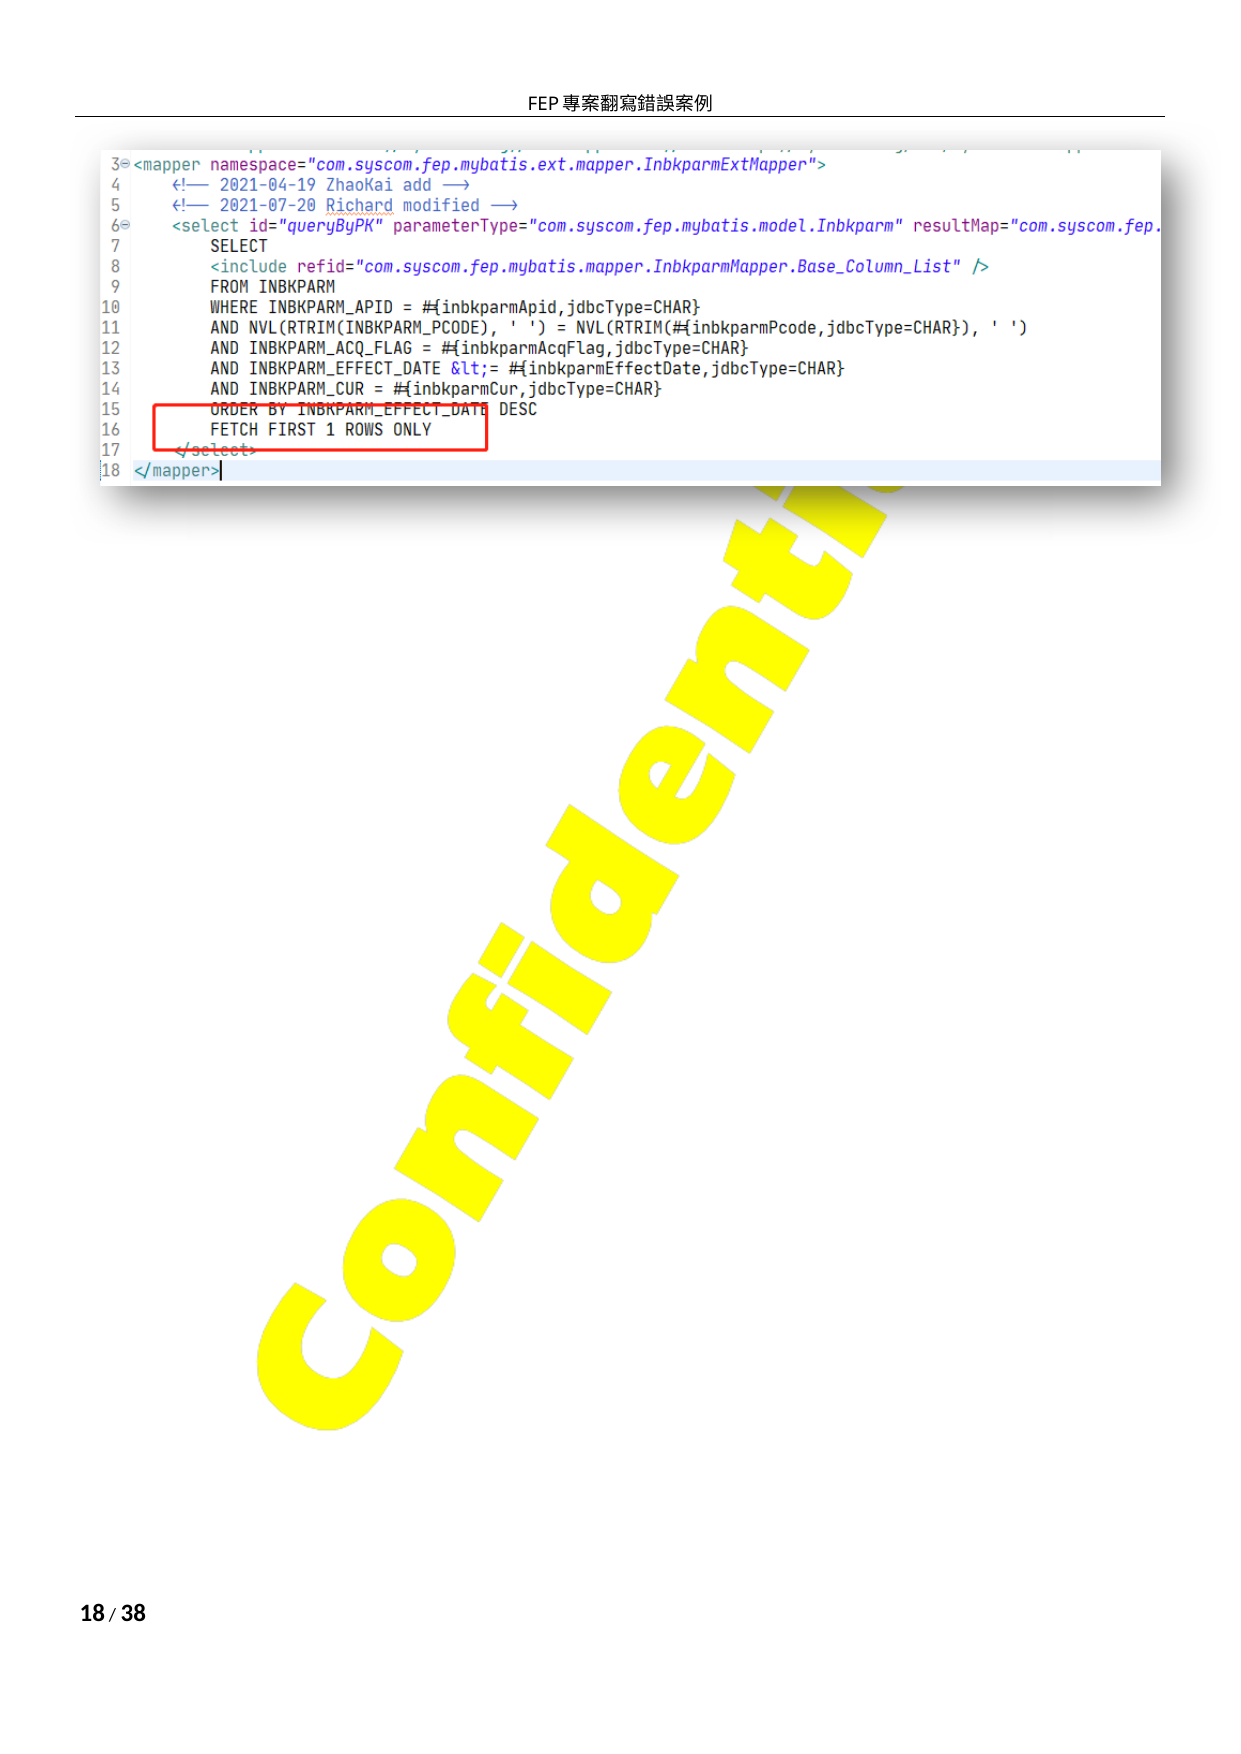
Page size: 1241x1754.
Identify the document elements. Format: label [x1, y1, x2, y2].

picture [187, 500, 1053, 1432]
picture [100, 150, 1161, 486]
